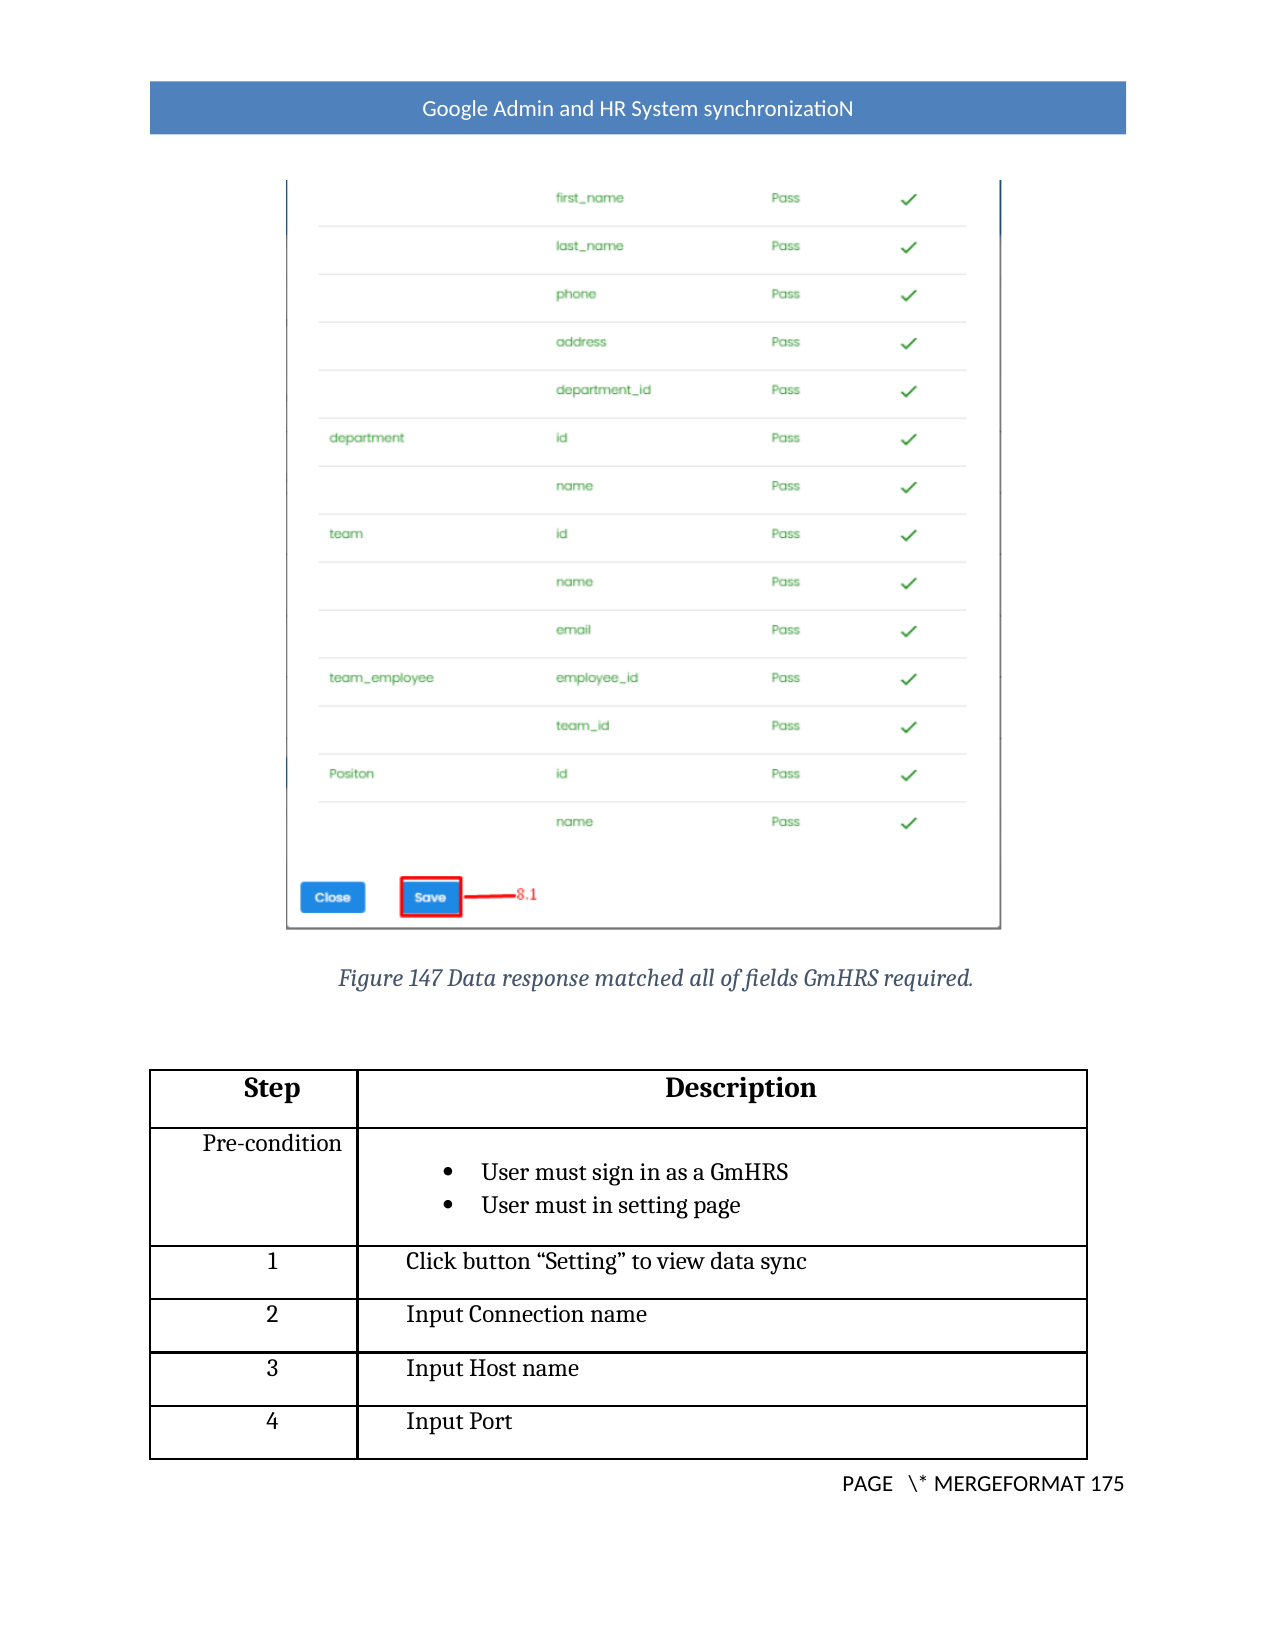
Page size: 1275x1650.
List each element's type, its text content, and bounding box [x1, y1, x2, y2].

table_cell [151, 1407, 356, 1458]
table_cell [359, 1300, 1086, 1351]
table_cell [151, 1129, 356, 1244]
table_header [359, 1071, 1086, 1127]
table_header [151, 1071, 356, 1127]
picture [286, 180, 1002, 931]
text Figure 147 Data response matched all of fields GmHRS required. [187, 964, 1125, 992]
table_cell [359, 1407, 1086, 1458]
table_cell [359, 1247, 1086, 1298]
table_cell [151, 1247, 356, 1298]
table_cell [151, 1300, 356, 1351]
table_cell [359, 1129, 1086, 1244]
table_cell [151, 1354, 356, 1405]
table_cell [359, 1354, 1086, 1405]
